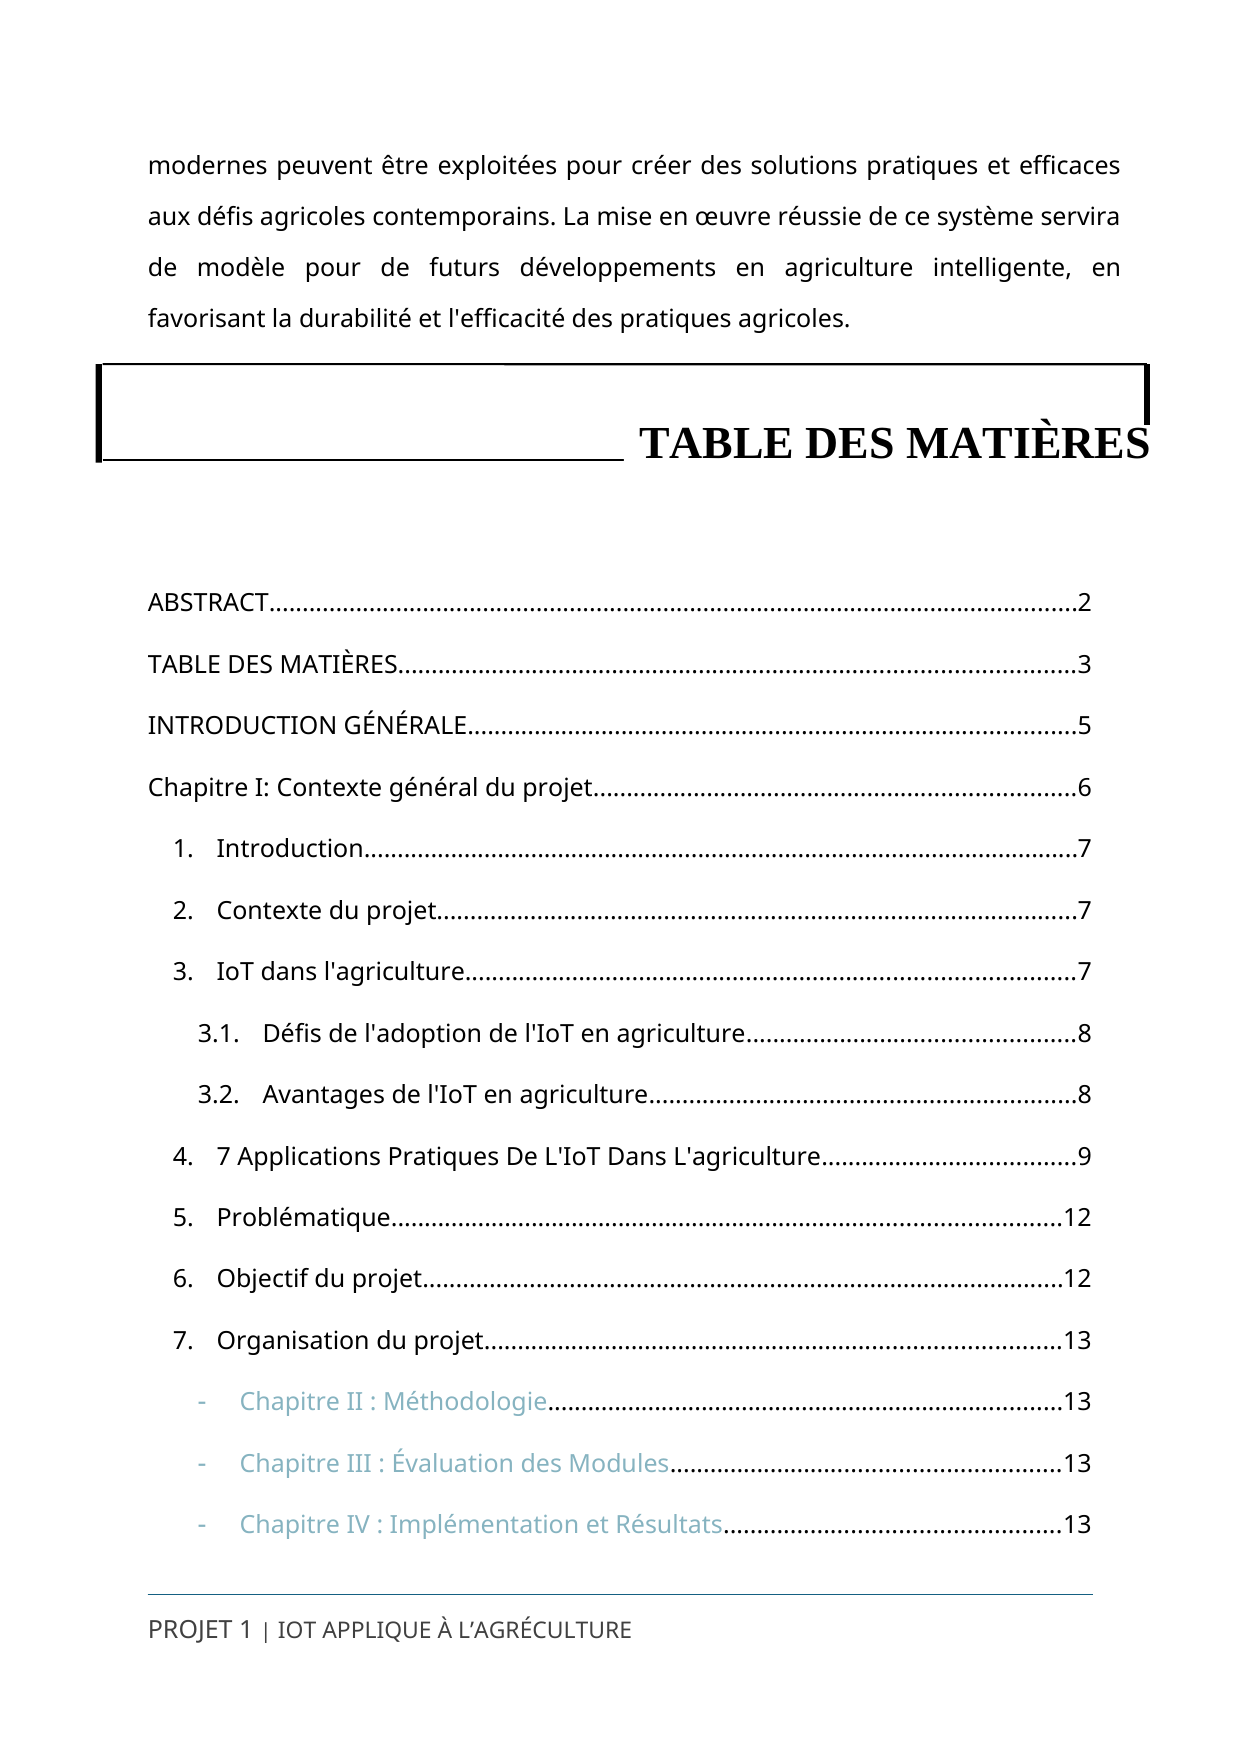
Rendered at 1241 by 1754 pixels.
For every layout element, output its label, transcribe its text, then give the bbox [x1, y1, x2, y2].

text 2. Contexte du projet 7 [173, 892, 1093, 926]
text 3.1. Défis de l'adoption de l'IoT en agriculture 8 [198, 1015, 1093, 1049]
text 7. Organisation du projet 13 [173, 1323, 1093, 1357]
text ABSTRACT 2 [148, 585, 1093, 619]
text TABLE DES MATIÈRES 3 [148, 647, 1093, 681]
text 6. Objectif du projet 12 [173, 1261, 1093, 1295]
text Chapitre I: Contexte général du projet 6 [148, 769, 1093, 803]
text  Chapitre III : Évaluation des Modules 13 [198, 1446, 1093, 1479]
text 5. Problématique 12 [173, 1200, 1093, 1234]
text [148, 148, 1122, 335]
text 4. 7 Applications Pratiques De L'IoT Dans L'agriculture 9 [173, 1138, 1093, 1172]
text INTRODUCTION GÉNÉRALE 5 [148, 708, 1093, 742]
text 1. Introduction 7 [173, 831, 1093, 865]
text  Chapitre II : Méthodologie 13 [198, 1384, 1093, 1418]
text  Chapitre IV : Implémentation et Résultats 13 [198, 1507, 1093, 1541]
text 3. IoT dans l'agriculture 7 [173, 954, 1093, 988]
text 3.2. Avantages de l'IoT en agriculture 8 [198, 1077, 1093, 1111]
